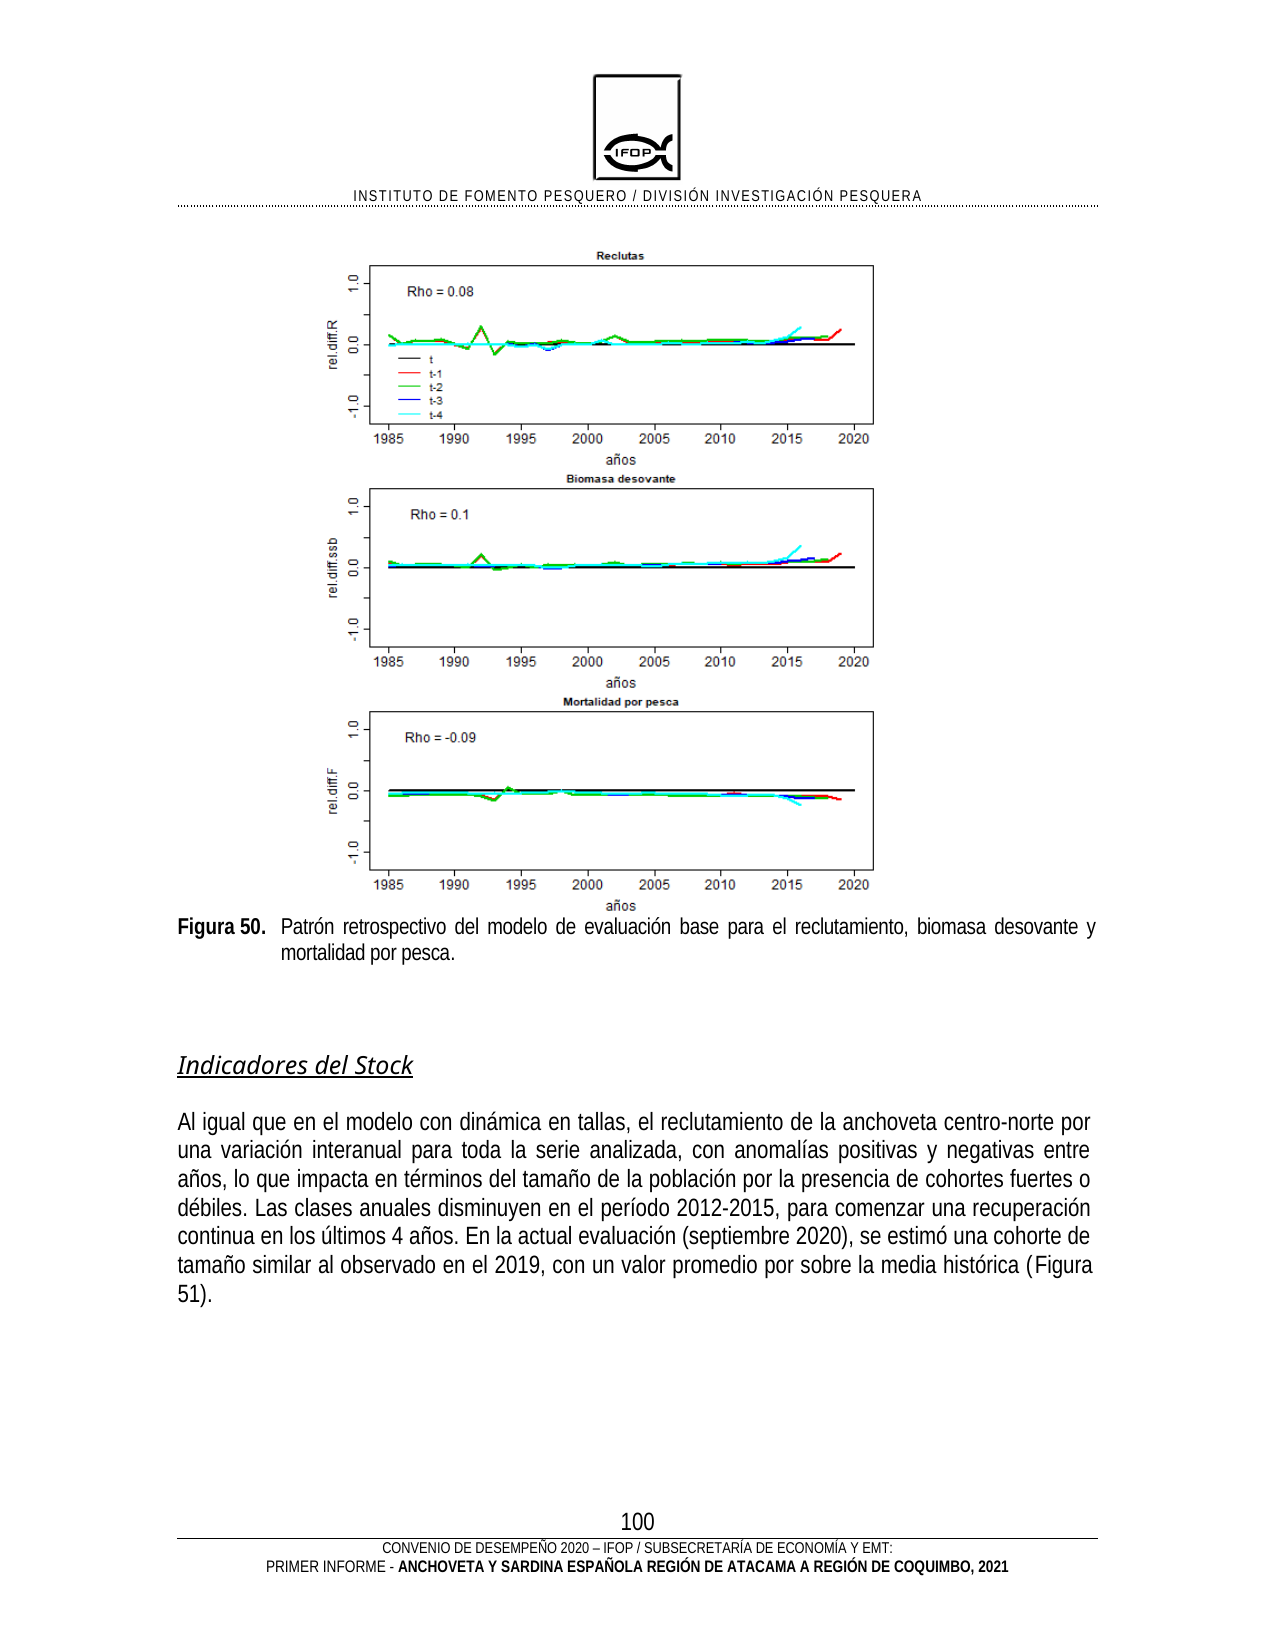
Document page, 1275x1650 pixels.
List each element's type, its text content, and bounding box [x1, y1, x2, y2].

text Al igual que en el modelo con dinámica en tallas, el reclutamiento de la anchoveta centro-norte por una variación interanual para toda la serie analizada, con anomalías positivas y negativas entre años, lo que impacta en términos del tamaño de la población por la presencia de cohortes fuertes o débiles. Las clases anuales disminuyen en el período 2012-2015, para comenzar una recuperación continua en los últimos 4 años. En la actual evaluación (septiembre 2020), se estimó una cohorte de tamaño similar al observado en el 2019, con un valor promedio por sobre la media histórica (Figura 51). [177, 1107, 1093, 1307]
text Figura 50. Patrón retrospectivo del modelo de evaluación base para el reclutamiento, biomasa desovante y mortalidad por pesca. [177, 913, 1098, 965]
picture [592, 73, 683, 185]
subtitle Indicadores del Stock [177, 1048, 1098, 1082]
picture [327, 245, 884, 913]
